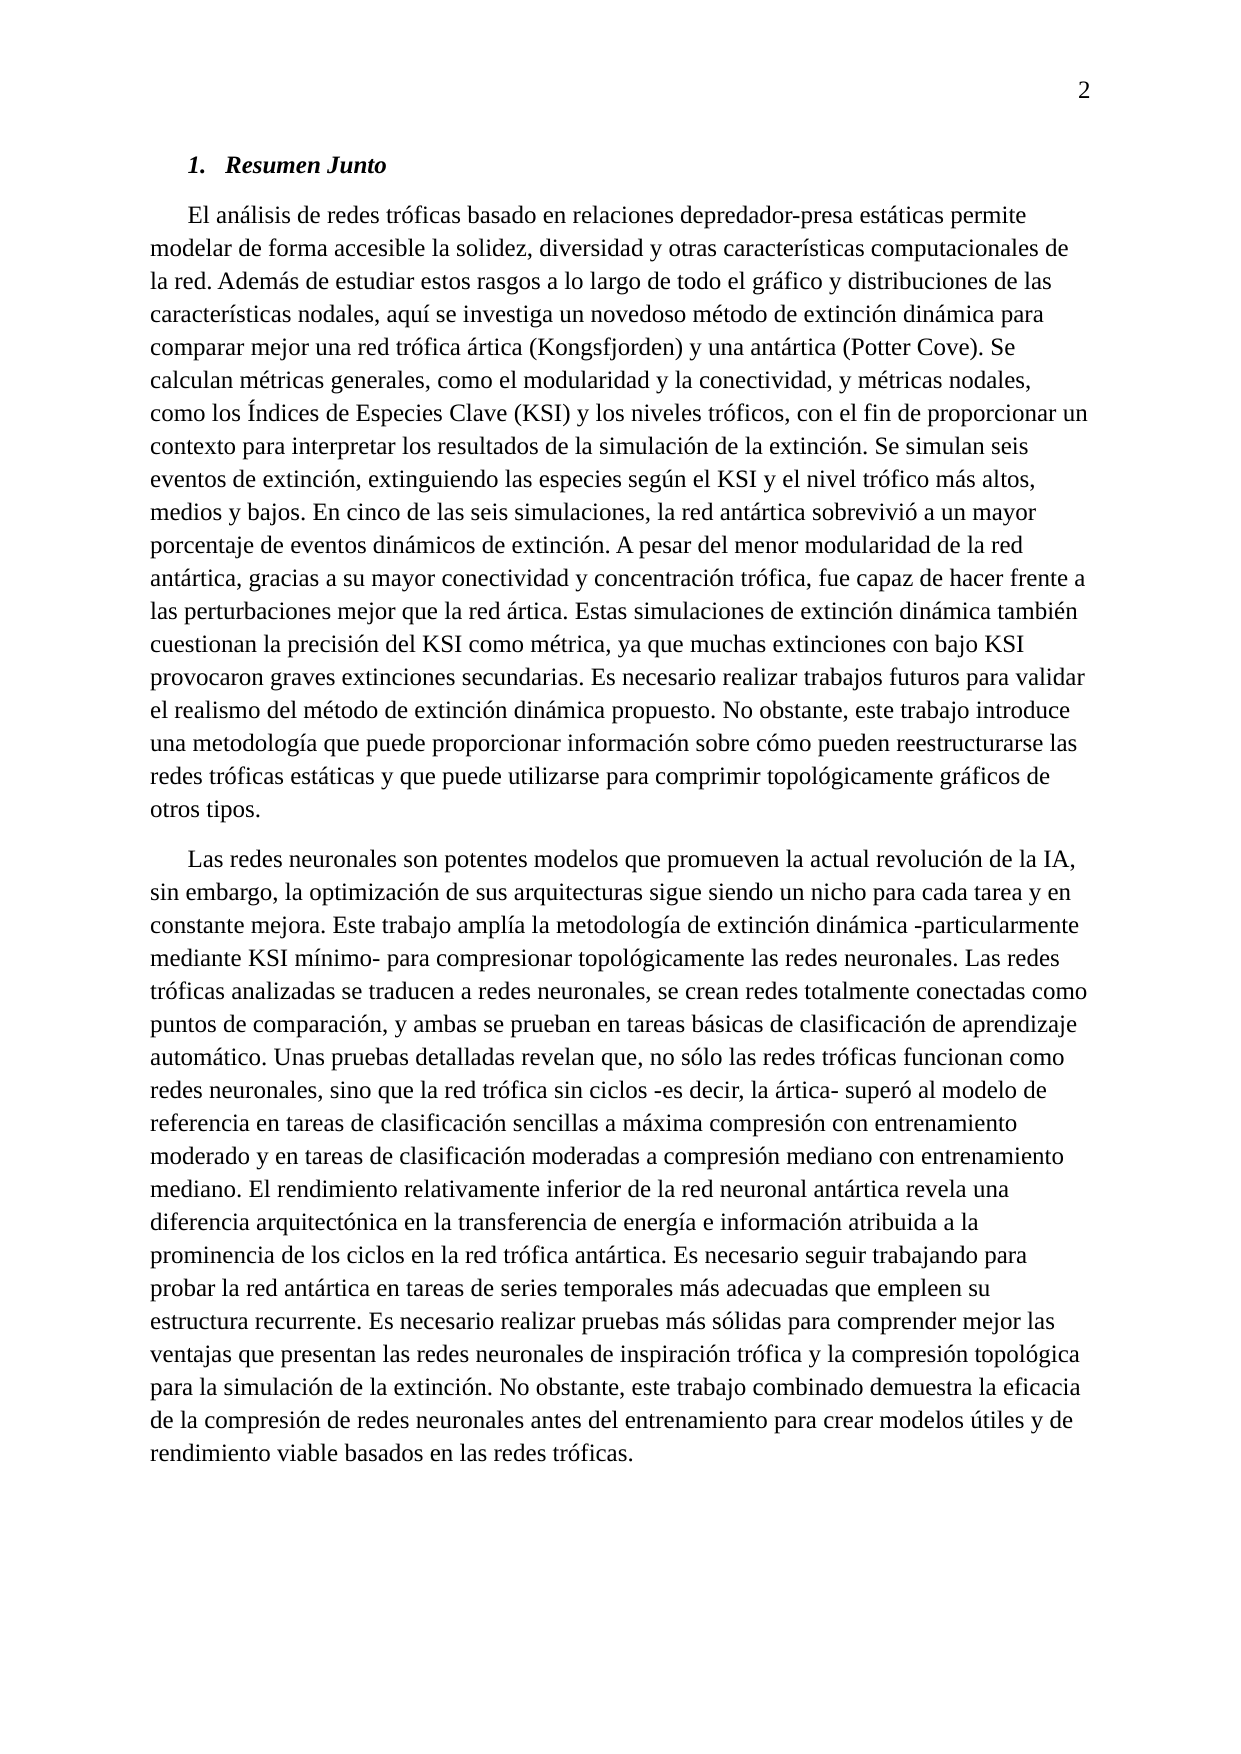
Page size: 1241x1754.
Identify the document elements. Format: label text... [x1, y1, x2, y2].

text Las redes neuronales son potentes modelos que promueven la actual revolución de la IA, sin embargo, la optimización de sus arquitecturas sigue siendo un nicho para cada tarea y en constante mejora. Este trabajo amplía la metodología de extinción dinámica -particularmente mediante KSI mínimo- para compresionar topológicamente las redes neuronales. Las redes tróficas analizadas se traducen a redes neuronales, se crean redes totalmente conectadas como puntos de comparación, y ambas se prueban en tareas básicas de clasificación de aprendizaje automático. Unas pruebas detalladas revelan que, no sólo las redes tróficas funcionan como redes neuronales, sino que la red trófica sin ciclos -es decir, la ártica- superó al modelo de referencia en tareas de clasificación sencillas a máxima compresión con entrenamiento moderado y en tareas de clasificación moderadas a compresión mediano con entrenamiento mediano. El rendimiento relativamente inferior de la red neuronal antártica revela una diferencia arquitectónica en la transferencia de energía e información atribuida a la prominencia de los ciclos en la red trófica antártica. Es necesario seguir trabajando para probar la red antártica en tareas de series temporales más adecuadas que empleen su estructura recurrente. Es necesario realizar pruebas más sólidas para comprender mejor las ventajas que presentan las redes neuronales de inspiración trófica y la compresión topológica para la simulación de la extinción. No obstante, este trabajo combinado demuestra la eficacia de la compresión de redes neuronales antes del entrenamiento para crear modelos útiles y de rendimiento viable basados en las redes tróficas. [150, 844, 1090, 1467]
list Resumen Junto [187, 150, 1090, 179]
text El análisis de redes tróficas basado en relaciones depredador-presa estáticas permite modelar de forma accesible la solidez, diversidad y otras características computacionales de la red. Además de estudiar estos rasgos a lo largo de todo el gráfico y distribuciones de las características nodales, aquí se investiga un novedoso método de extinción dinámica para comparar mejor una red trófica ártica (Kongsfjorden) y una antártica (Potter Cove). Se calculan métricas generales, como el modularidad y la conectividad, y métricas nodales, como los Índices de Especies Clave (KSI) y los niveles tróficos, con el fin de proporcionar un contexto para interpretar los resultados de la simulación de la extinción. Se simulan seis eventos de extinción, extinguiendo las especies según el KSI y el nivel trófico más altos, medios y bajos. En cinco de las seis simulaciones, la red antártica sobrevivió a un mayor porcentaje de eventos dinámicos de extinción. A pesar del menor modularidad de la red antártica, gracias a su mayor conectividad y concentración trófica, fue capaz de hacer frente a las perturbaciones mejor que la red ártica. Estas simulaciones de extinción dinámica también cuestionan la precisión del KSI como métrica, ya que muchas extinciones con bajo KSI provocaron graves extinciones secundarias. Es necesario realizar trabajos futuros para validar el realismo del método de extinción dinámica propuesto. No obstante, este trabajo introduce una metodología que puede proporcionar información sobre cómo pueden reestructurarse las redes tróficas estáticas y que puede utilizarse para comprimir topológicamente gráficos de otros tipos. [150, 200, 1090, 823]
